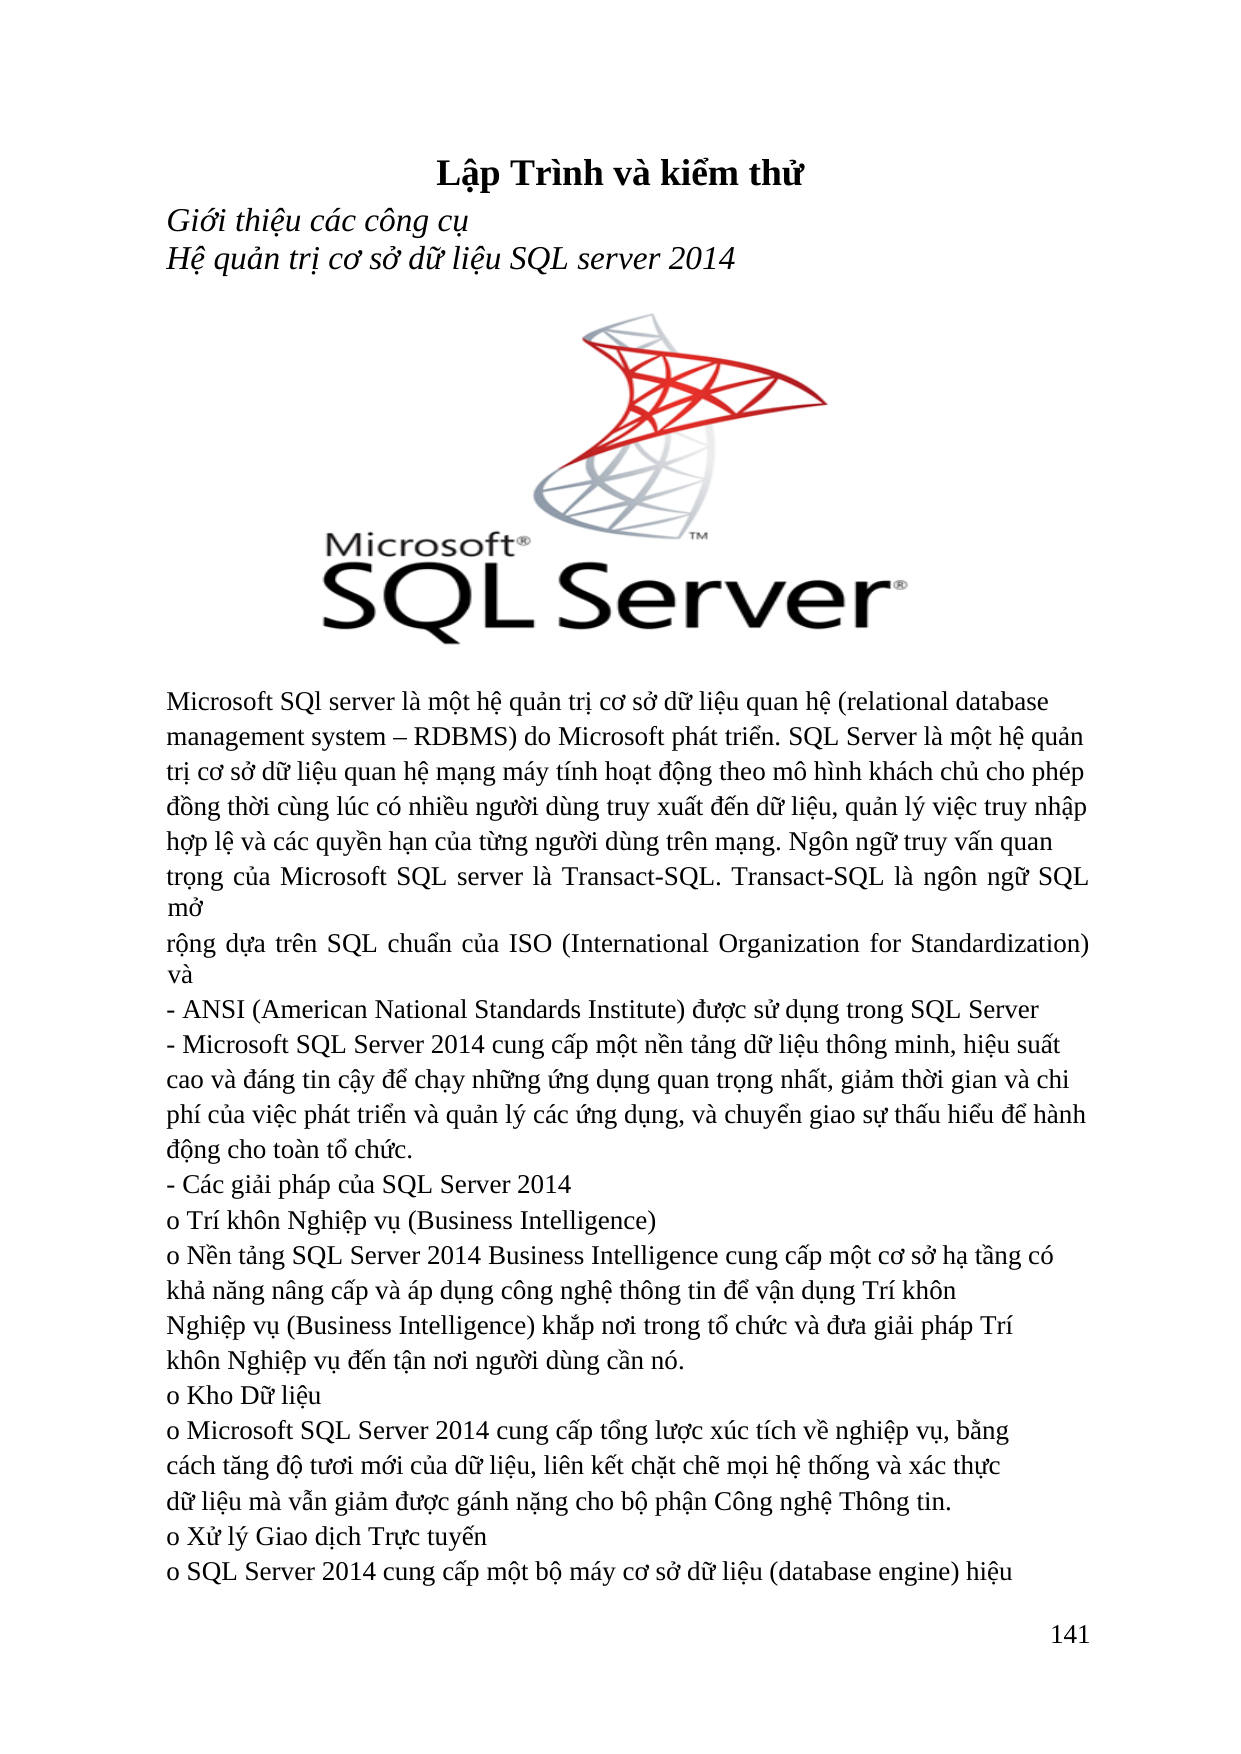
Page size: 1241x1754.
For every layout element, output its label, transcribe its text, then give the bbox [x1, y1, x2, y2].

text khả năng nâng cấp và áp dụng công nghệ thông tin để vận dụng Trí khôn [166, 1274, 1090, 1305]
text o SQL Server 2014 cung cấp một bộ máy cơ sở dữ liệu (database engine) hiệu [166, 1555, 1090, 1586]
text - ANSI (American National Standards Institute) được sử dụng trong SQL Server [166, 993, 1090, 1024]
text o Kho Dữ liệu [166, 1379, 1090, 1410]
text cách tăng độ tươi mới của dữ liệu, liên kết chặt chẽ mọi hệ thống và xác thực [166, 1449, 1090, 1481]
text - Các giải pháp của SQL Server 2014 [166, 1169, 1090, 1200]
text trọng của Microsoft SQL server là Transact-SQL. Transact-SQL là ngôn ngữ SQL mở [166, 860, 1090, 923]
text phí của việc phát triển và quản lý các ứng dụng, và chuyển giao sự thấu hiểu để hành [166, 1098, 1090, 1129]
text rộng dựa trên SQL chuẩn của ISO (International Organization for Standardization) và [166, 927, 1090, 989]
text đồng thời cùng lúc có nhiều người dùng truy xuất đến dữ liệu, quản lý việc truy nhập [166, 790, 1090, 821]
text management system – RDBMS) do Microsoft phát triển. SQL Server là một hệ quản [166, 720, 1090, 751]
text hợp lệ và các quyền hạn của từng người dùng trên mạng. Ngôn ngữ truy vấn quan [166, 825, 1090, 856]
text o Microsoft SQL Server 2014 cung cấp tổng lược xúc tích về nghiệp vụ, bằng [166, 1414, 1090, 1446]
text Hệ quản trị cơ sở dữ liệu SQL server 2014 [166, 238, 1090, 276]
text o Nền tảng SQL Server 2014 Business Intelligence cung cấp một cơ sở hạ tầng có [166, 1239, 1090, 1270]
text o Xử lý Giao dịch Trực tuyến [166, 1520, 1090, 1551]
text động cho toàn tổ chức. [166, 1133, 1090, 1165]
text o Trí khôn Nghiệp vụ (Business Intelligence) [166, 1204, 1090, 1235]
text - Microsoft SQL Server 2014 cung cấp một nền tảng dữ liệu thông minh, hiệu suất [166, 1028, 1090, 1059]
text cao và đáng tin cậy để chạy những ứng dụng quan trọng nhất, giảm thời gian và chi [166, 1063, 1090, 1094]
text Nghiệp vụ (Business Intelligence) khắp nơi trong tổ chức và đưa giải pháp Trí [166, 1309, 1090, 1340]
text khôn Nghiệp vụ đến tận nơi người dùng cần nó. [166, 1344, 1090, 1375]
subtitle Lập Trình và kiểm thử [150, 150, 1090, 193]
picture [237, 276, 1019, 685]
text dữ liệu mà vẫn giảm được gánh nặng cho bộ phận Công nghệ Thông tin. [166, 1484, 1090, 1516]
text trị cơ sở dữ liệu quan hệ mạng máy tính hoạt động theo mô hình khách chủ cho phép [166, 755, 1090, 786]
text Microsoft SQl server là một hệ quản trị cơ sở dữ liệu quan hệ (relational database [166, 685, 1090, 716]
text Giới thiệu các công cụ [166, 200, 1090, 238]
